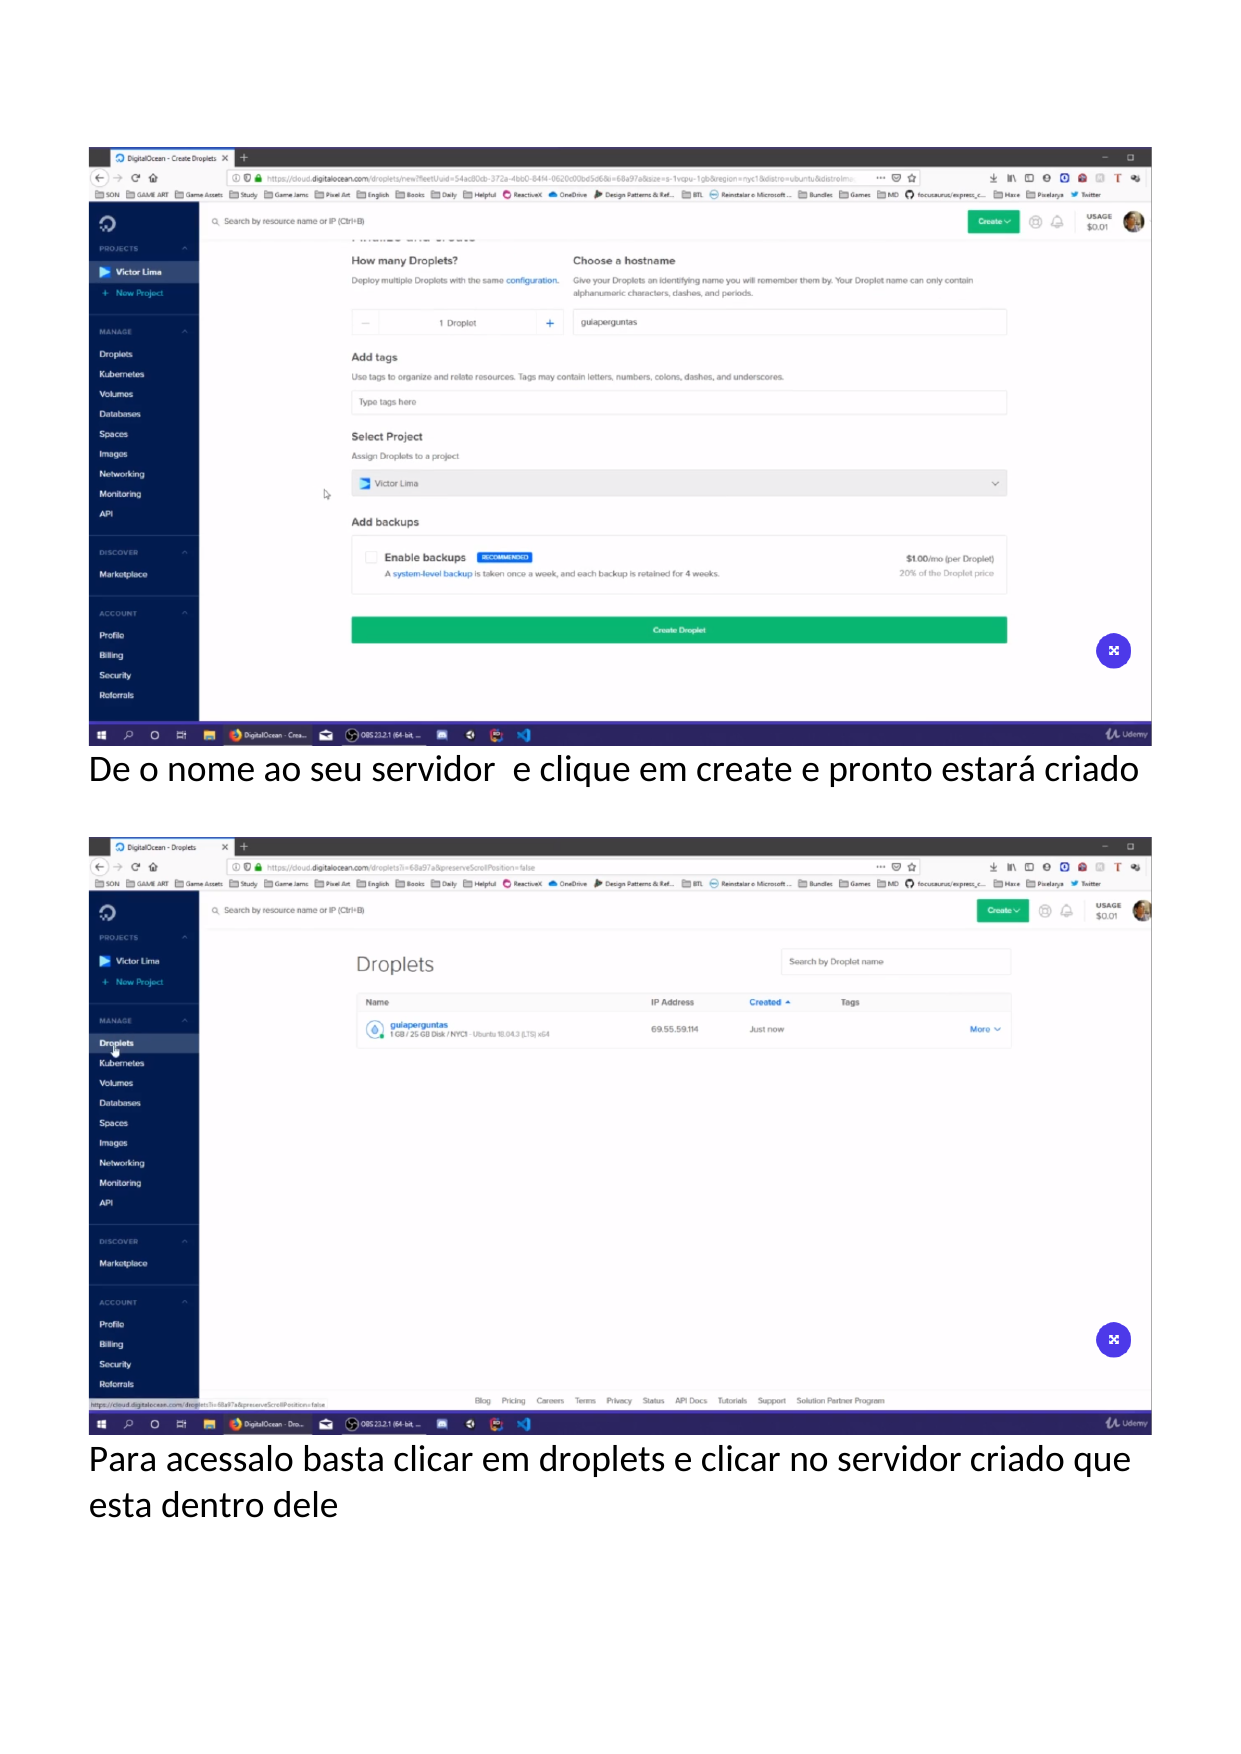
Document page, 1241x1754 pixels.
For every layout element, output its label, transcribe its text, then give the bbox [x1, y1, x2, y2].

picture [88, 147, 1152, 746]
text De o nome ao seu servidor e clique em create e pronto estará criado [89, 746, 1152, 791]
text Para acessalo basta clicar em droplets e clicar no servidor criado que esta dentro dele [89, 1435, 1152, 1526]
picture [88, 837, 1152, 1435]
